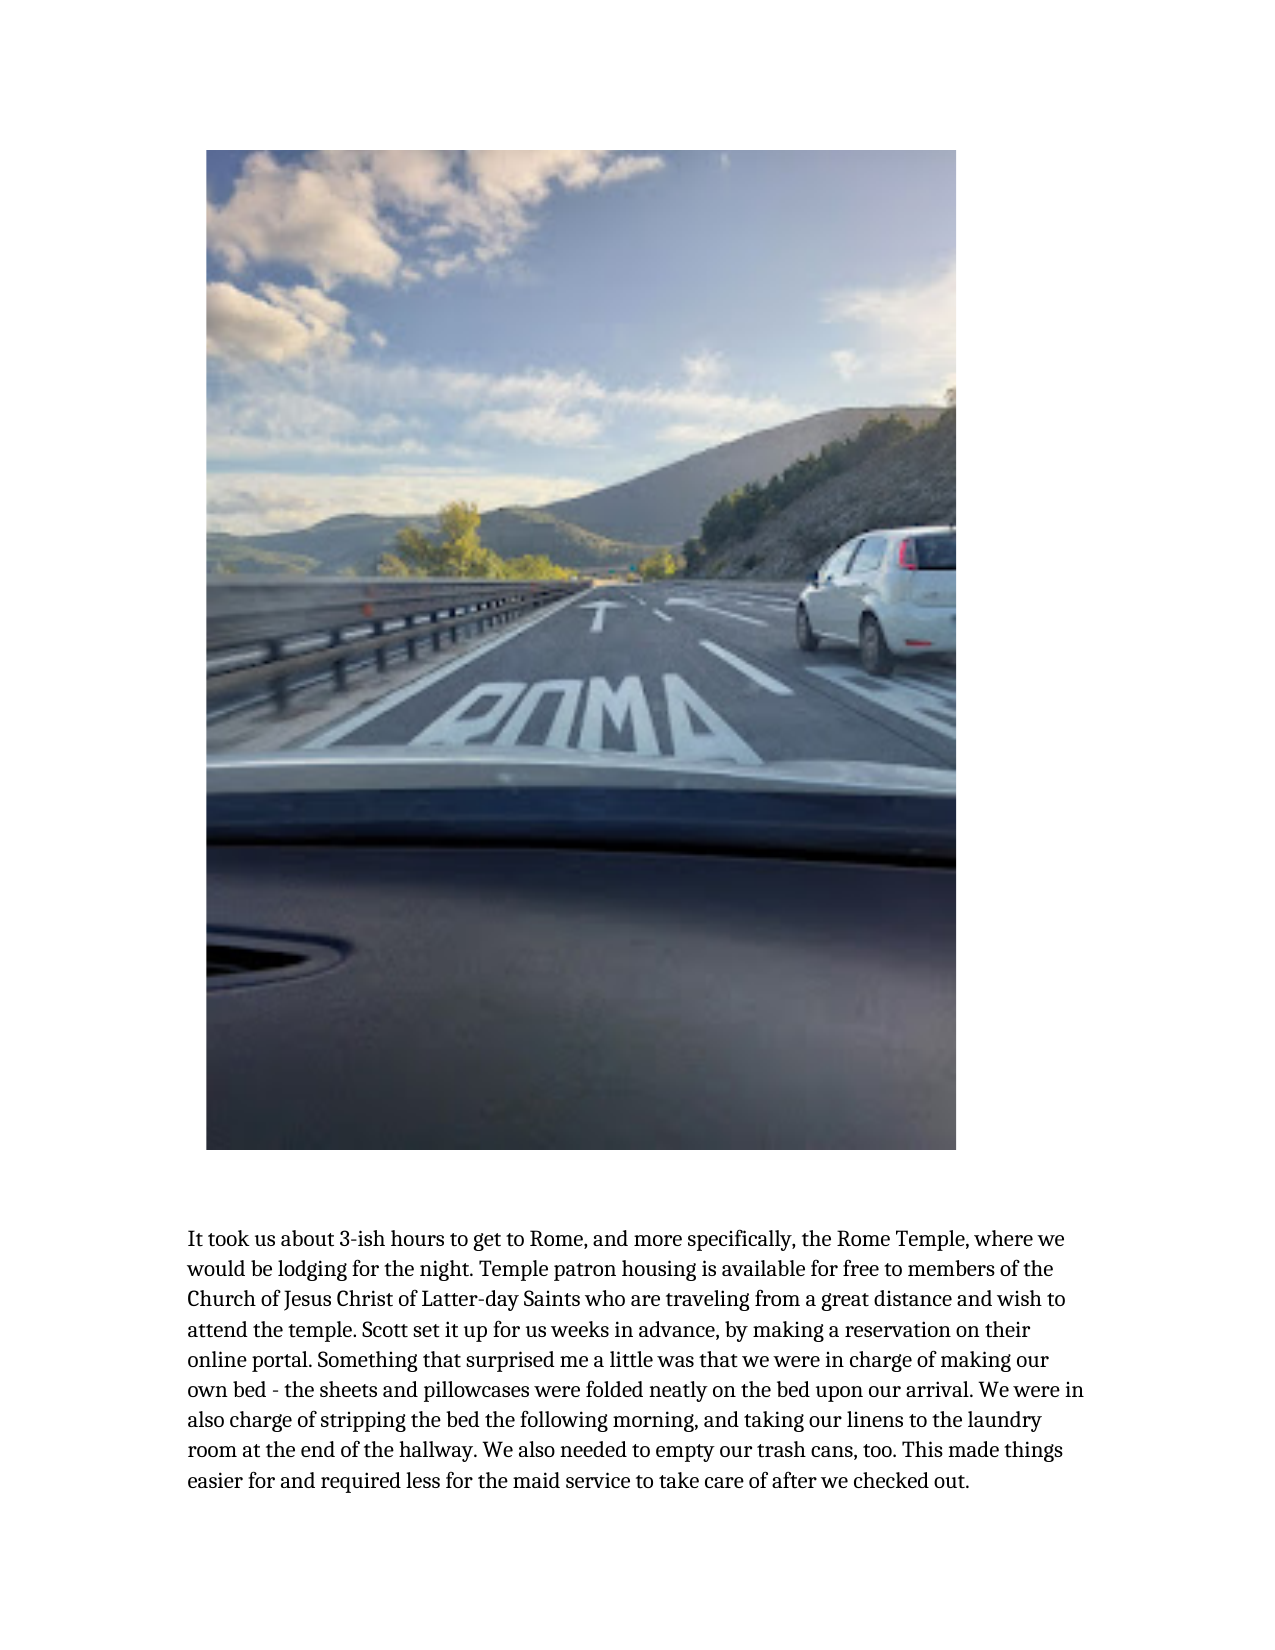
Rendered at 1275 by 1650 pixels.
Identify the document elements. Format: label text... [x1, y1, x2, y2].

text It took us about 3-ish hours to get to Rome, and more specifically, the Rome Temple, where we would be lodging for the night. Temple patron housing is available for free to members of the Church of Jesus Christ of Latter-day Saints who are traveling from a great distance and wish to attend the temple. Scott set it up for us weeks in advance, by making a reservation on their online portal. Something that surprised me a little was that we were in charge of making our own bed - the sheets and pillowcases were folded neatly on the bed upon our arrival. We were in also charge of stripping the bed the following morning, and taking our linens to the laundry room at the end of the hallway. We also needed to empty our trash cans, too. This made things easier for and required less for the maid service to take care of after we checked out. [187, 1226, 1087, 1494]
picture [206, 150, 957, 1150]
